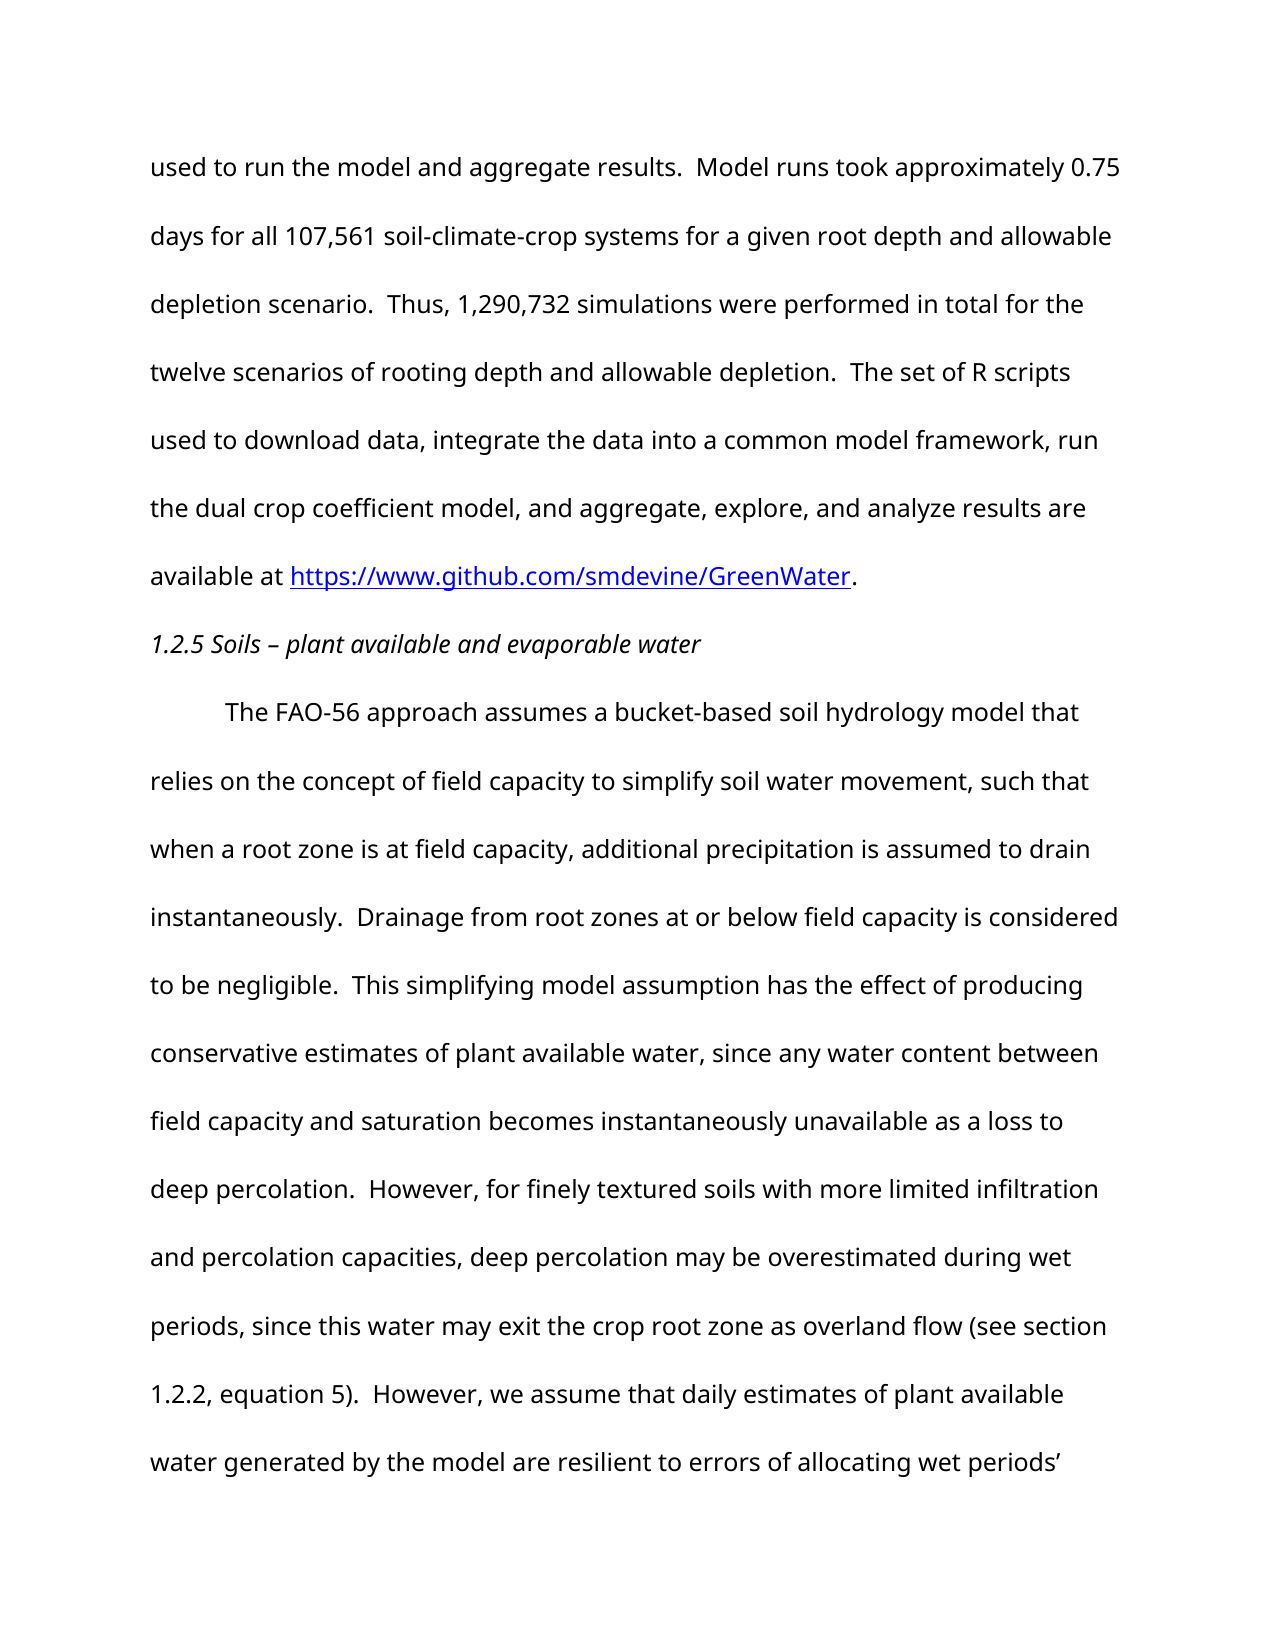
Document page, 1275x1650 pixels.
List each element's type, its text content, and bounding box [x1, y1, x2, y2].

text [150, 150, 1125, 593]
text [150, 695, 1125, 1478]
text 1.2.5 Soils – plant available and evaporable water [150, 627, 1125, 661]
